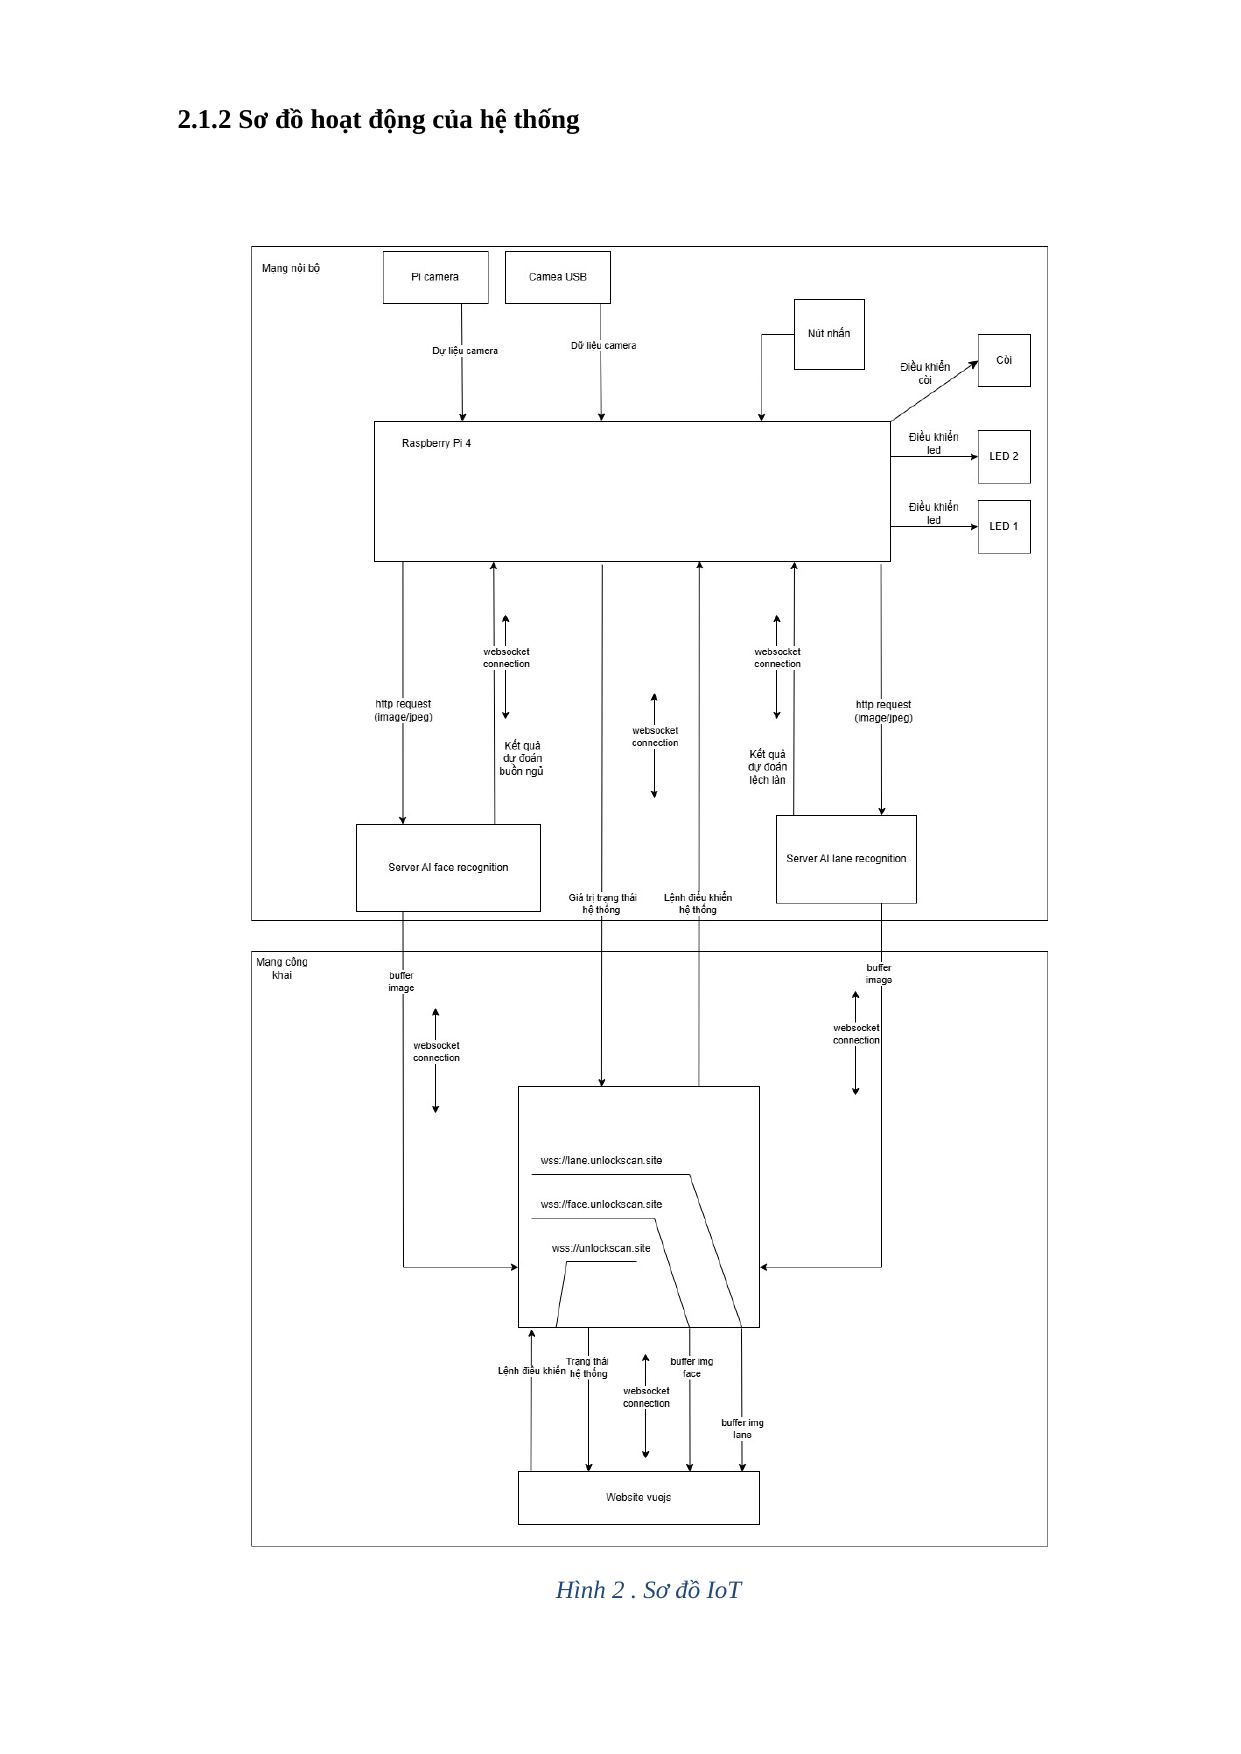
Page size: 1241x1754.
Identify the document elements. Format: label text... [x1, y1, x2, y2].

subtitle 2.1.2 Sơ đồ hoạt động của hệ thống [177, 103, 1122, 134]
picture [251, 246, 1048, 1547]
text Hình 2 . Sơ đồ IoT [177, 1575, 1122, 1603]
